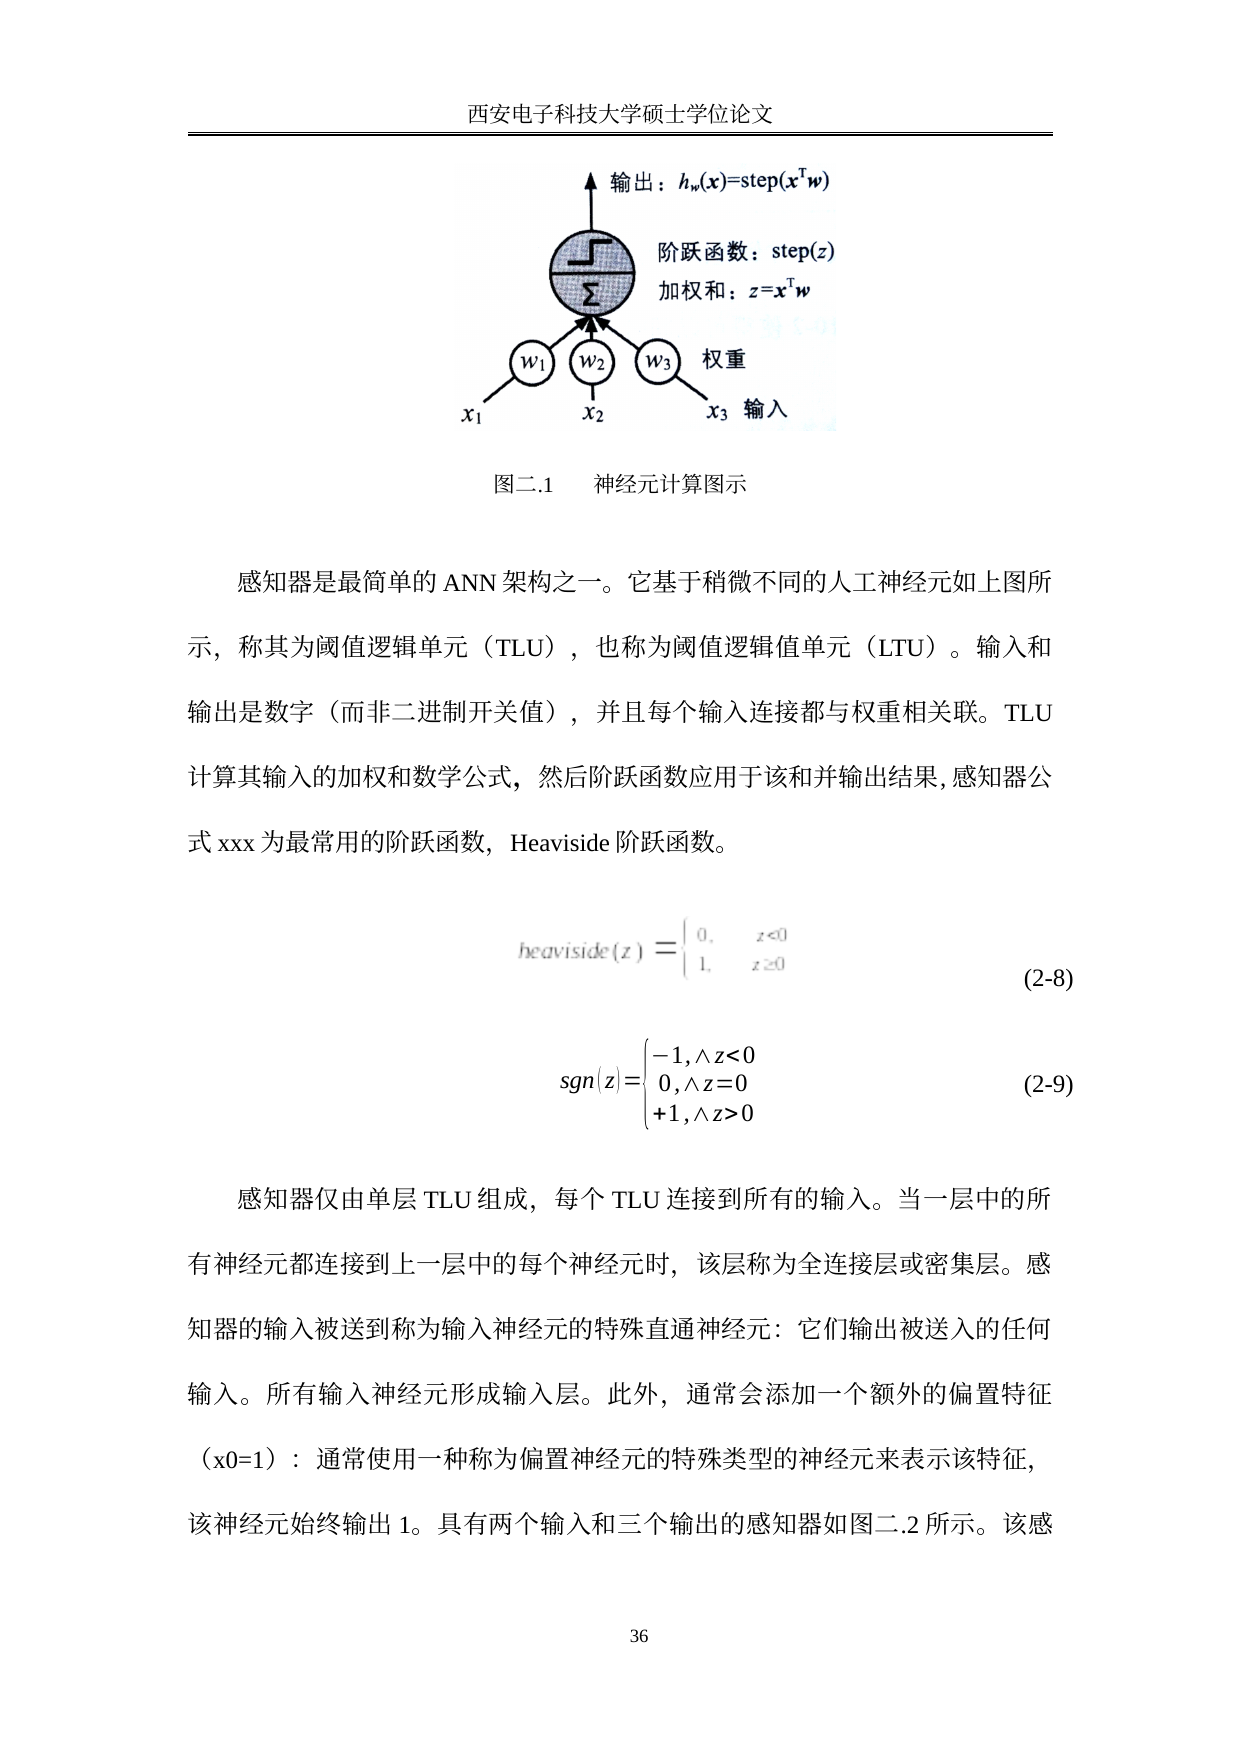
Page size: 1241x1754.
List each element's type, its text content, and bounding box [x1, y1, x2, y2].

text (2-9) [187, 1035, 1053, 1133]
picture [454, 163, 837, 431]
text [187, 1165, 1053, 1555]
text 神经元计算图示 [187, 467, 1053, 499]
text 感知器是最简单的ANN架构之一。它基于稍微不同的人工神经元如上图所示，称其为阈值逻辑单元（TLU），也称为阈值逻辑值单元（LTU）。输入和输出是数字（而非二进制开关值），并且每个输入连接都与权重相关联。TLU计算其输入的加权和数学公式，然后阶跃函数应用于该和并输出结果, 感知器公式xxx为最常用的阶跃函数，Heaviside阶跃函数。 [187, 548, 1053, 873]
text (2-8) [187, 905, 1053, 1003]
